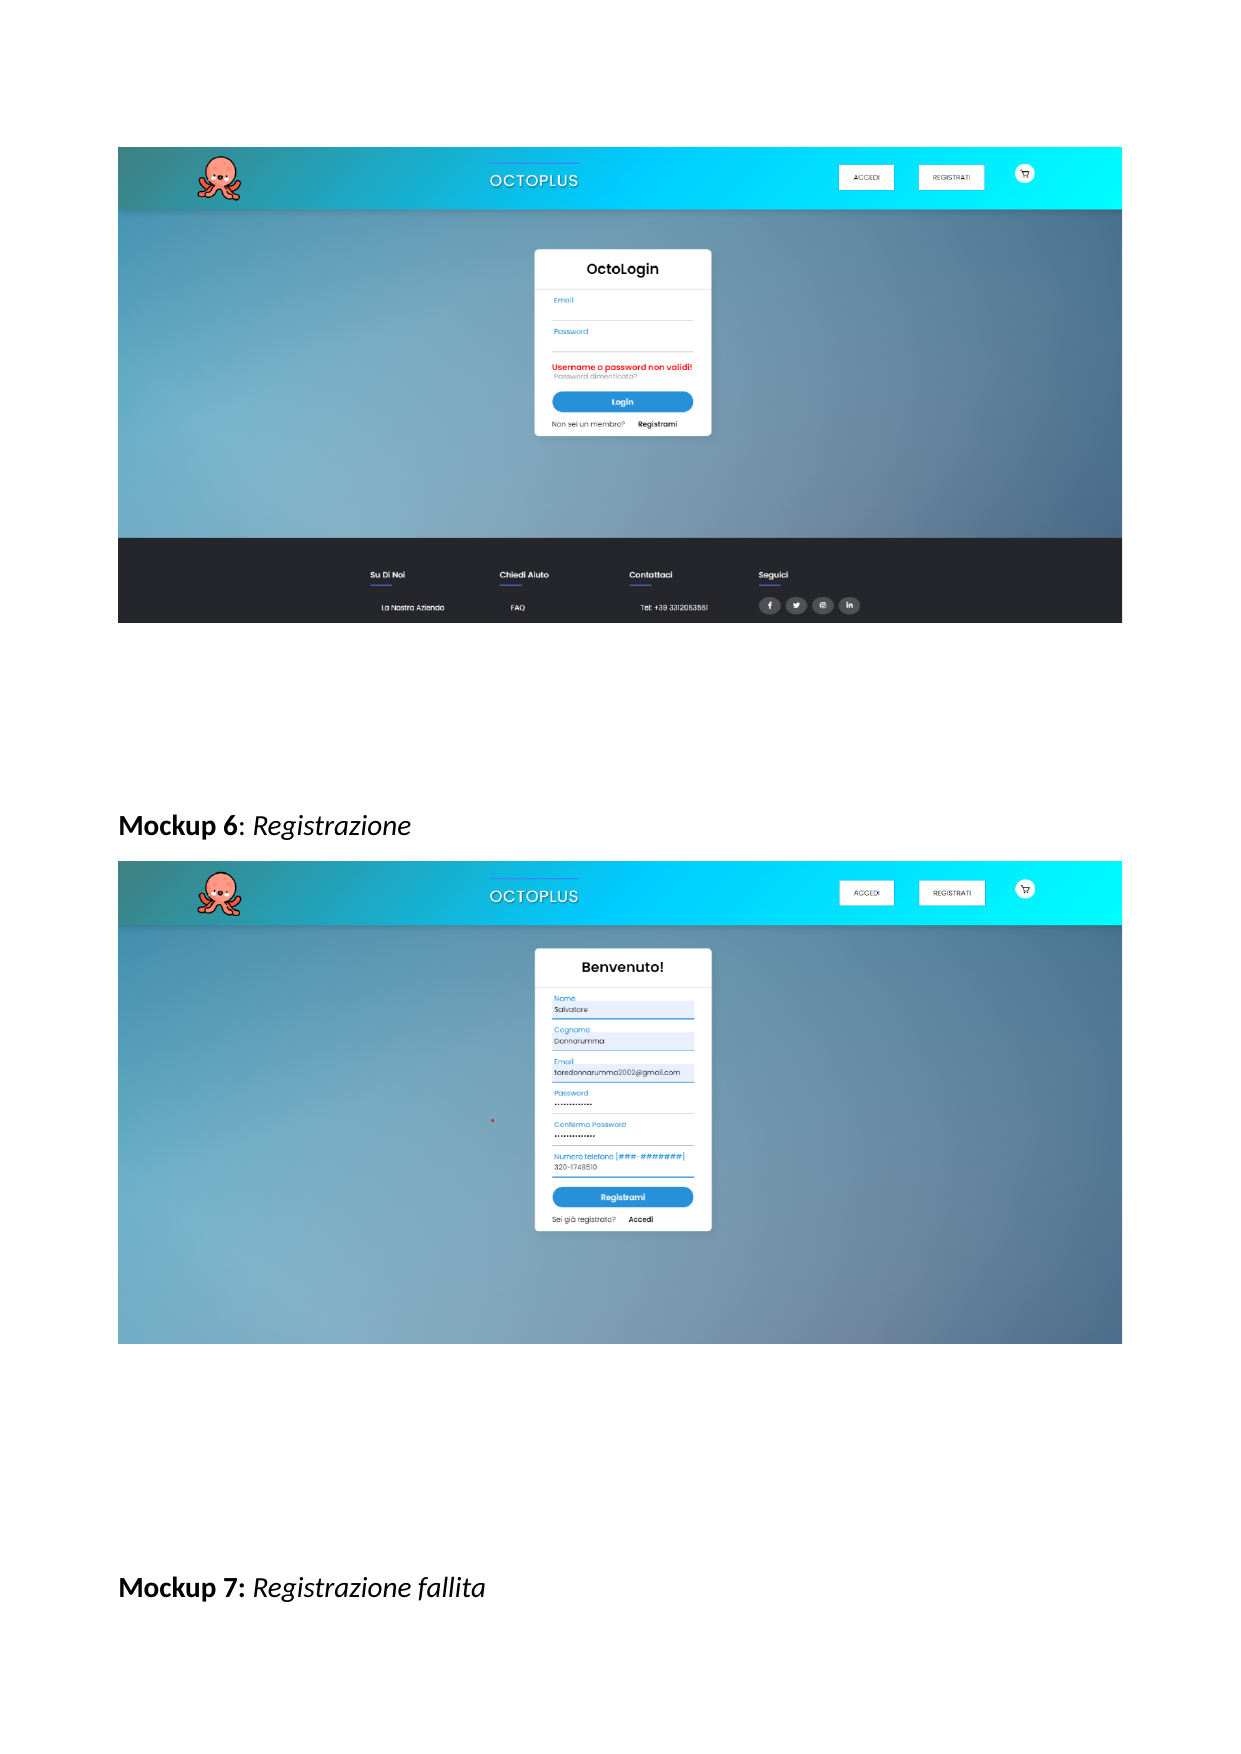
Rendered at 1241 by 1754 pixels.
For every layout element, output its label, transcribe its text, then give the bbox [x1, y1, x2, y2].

text Mockup 6: Registrazione [118, 807, 1122, 842]
text Mockup 7: Registrazione fallita [118, 1569, 1122, 1605]
picture [118, 147, 1123, 623]
picture [118, 861, 1123, 1344]
picture [541, 891, 545, 901]
